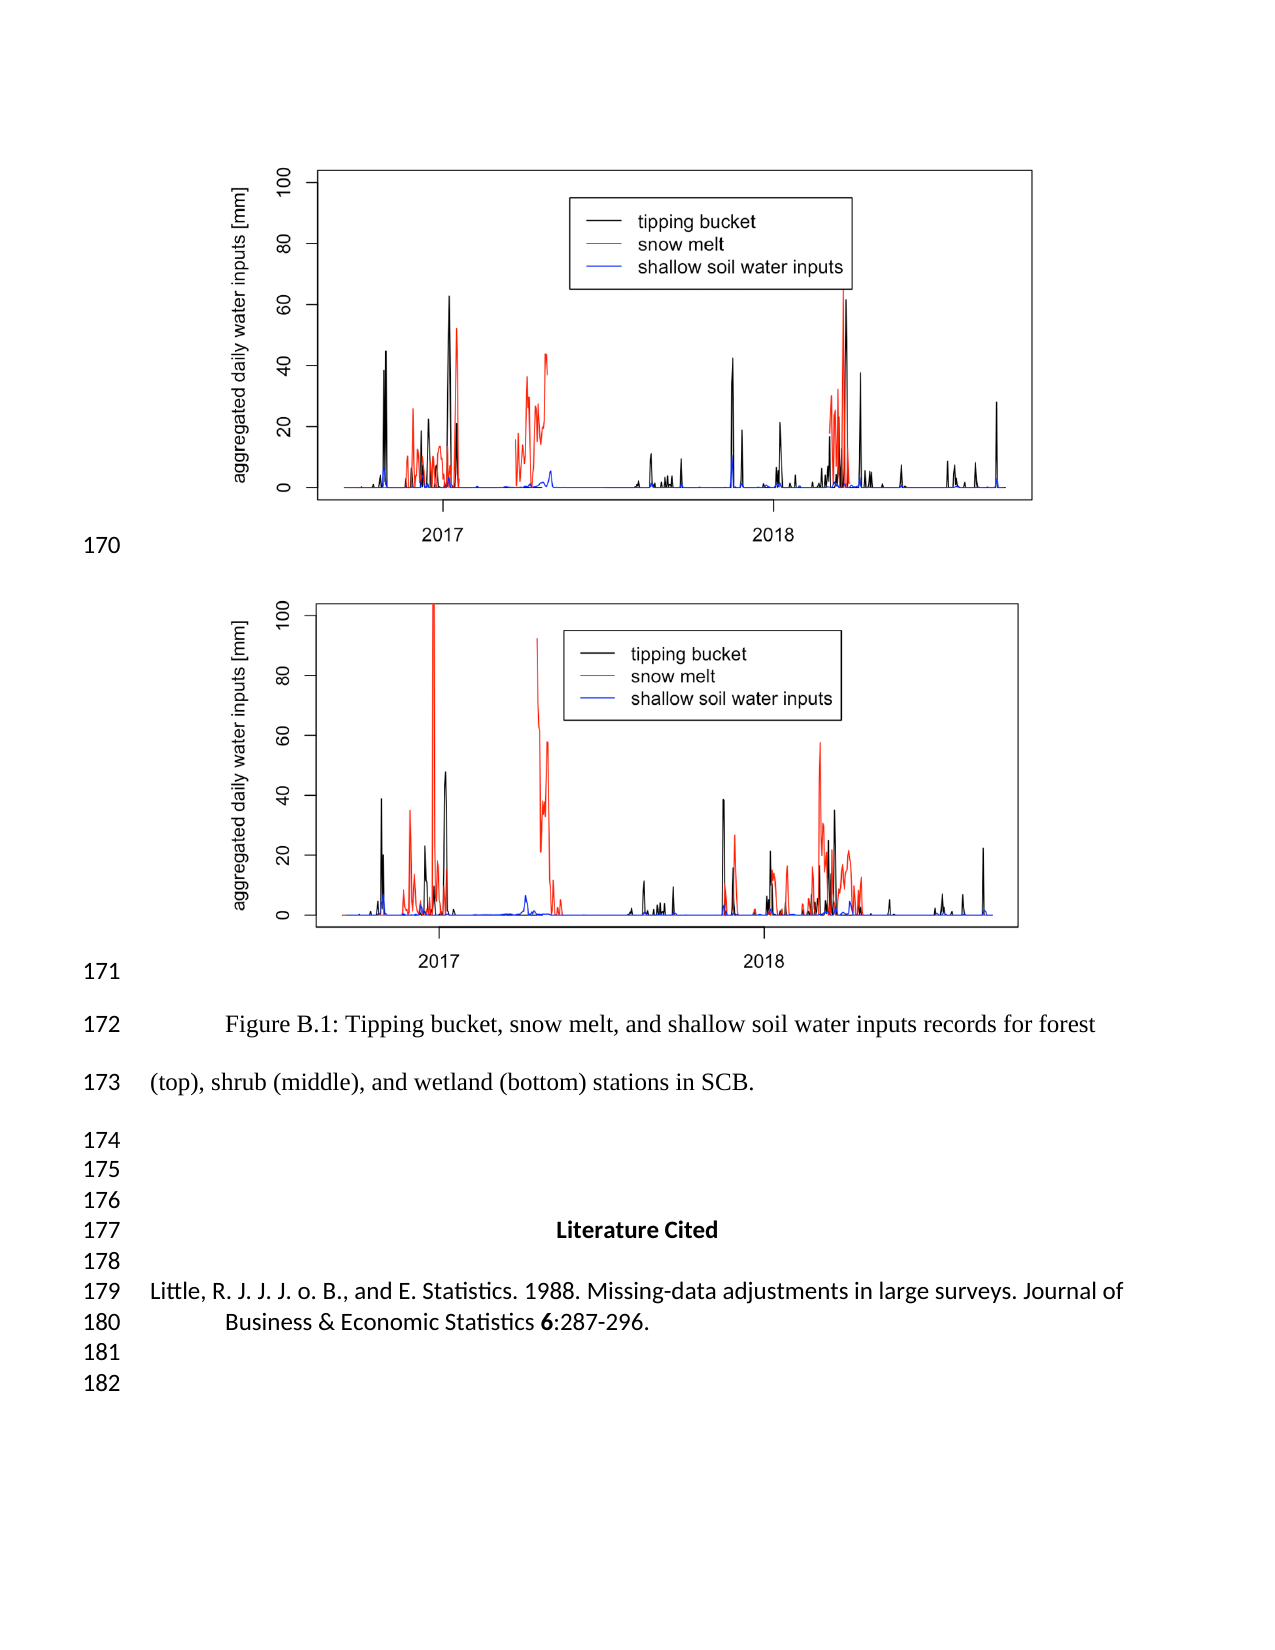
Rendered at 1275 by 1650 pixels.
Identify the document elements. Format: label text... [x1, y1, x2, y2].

picture [225, 584, 1042, 979]
picture [225, 150, 1042, 554]
text Little, R. J. J. J. o. B., and E. Statistics. 1988. Missing-data adjustments in large surveys. Journal of Business & Economic Statistics 6:287-296. [150, 1275, 1125, 1336]
title Literature Cited [150, 1214, 1125, 1245]
text Figure B.1: Tipping bucket, snow melt, and shallow soil water inputs records for forest (top), shrub (middle), and wetland (bottom) stations in SCB. [150, 1009, 1125, 1096]
